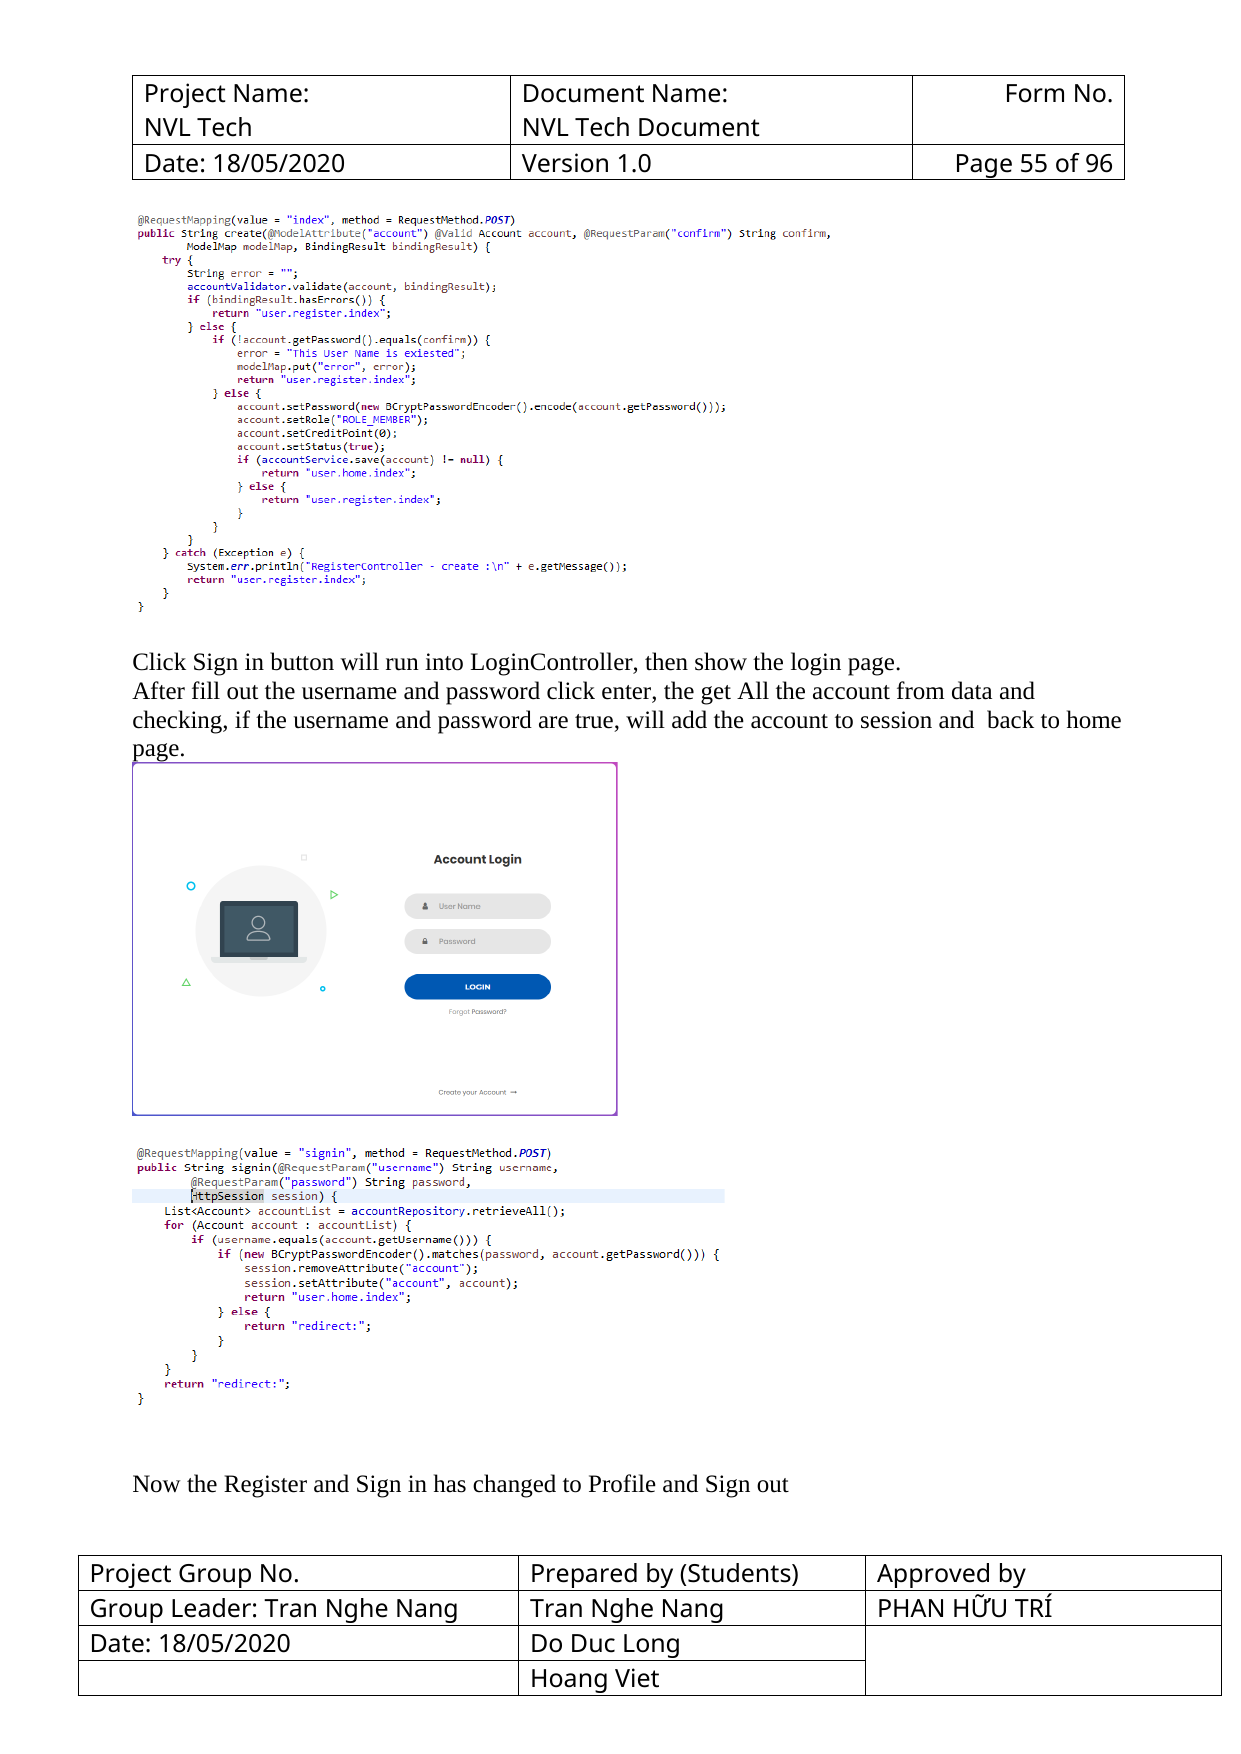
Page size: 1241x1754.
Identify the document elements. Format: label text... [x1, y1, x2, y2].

text Now the Register and Sign in has changed to Profile and Sign out [132, 1469, 1125, 1497]
picture [132, 209, 835, 619]
text After fill out the username and password click enter, the get All the account from data and checking, if the username and password are true, will add the account to session and back to home page. [132, 676, 1125, 762]
text Click Sign in button will run into LoginController, then show the login page. [132, 647, 1125, 676]
picture [132, 762, 618, 1116]
picture [132, 1144, 725, 1412]
